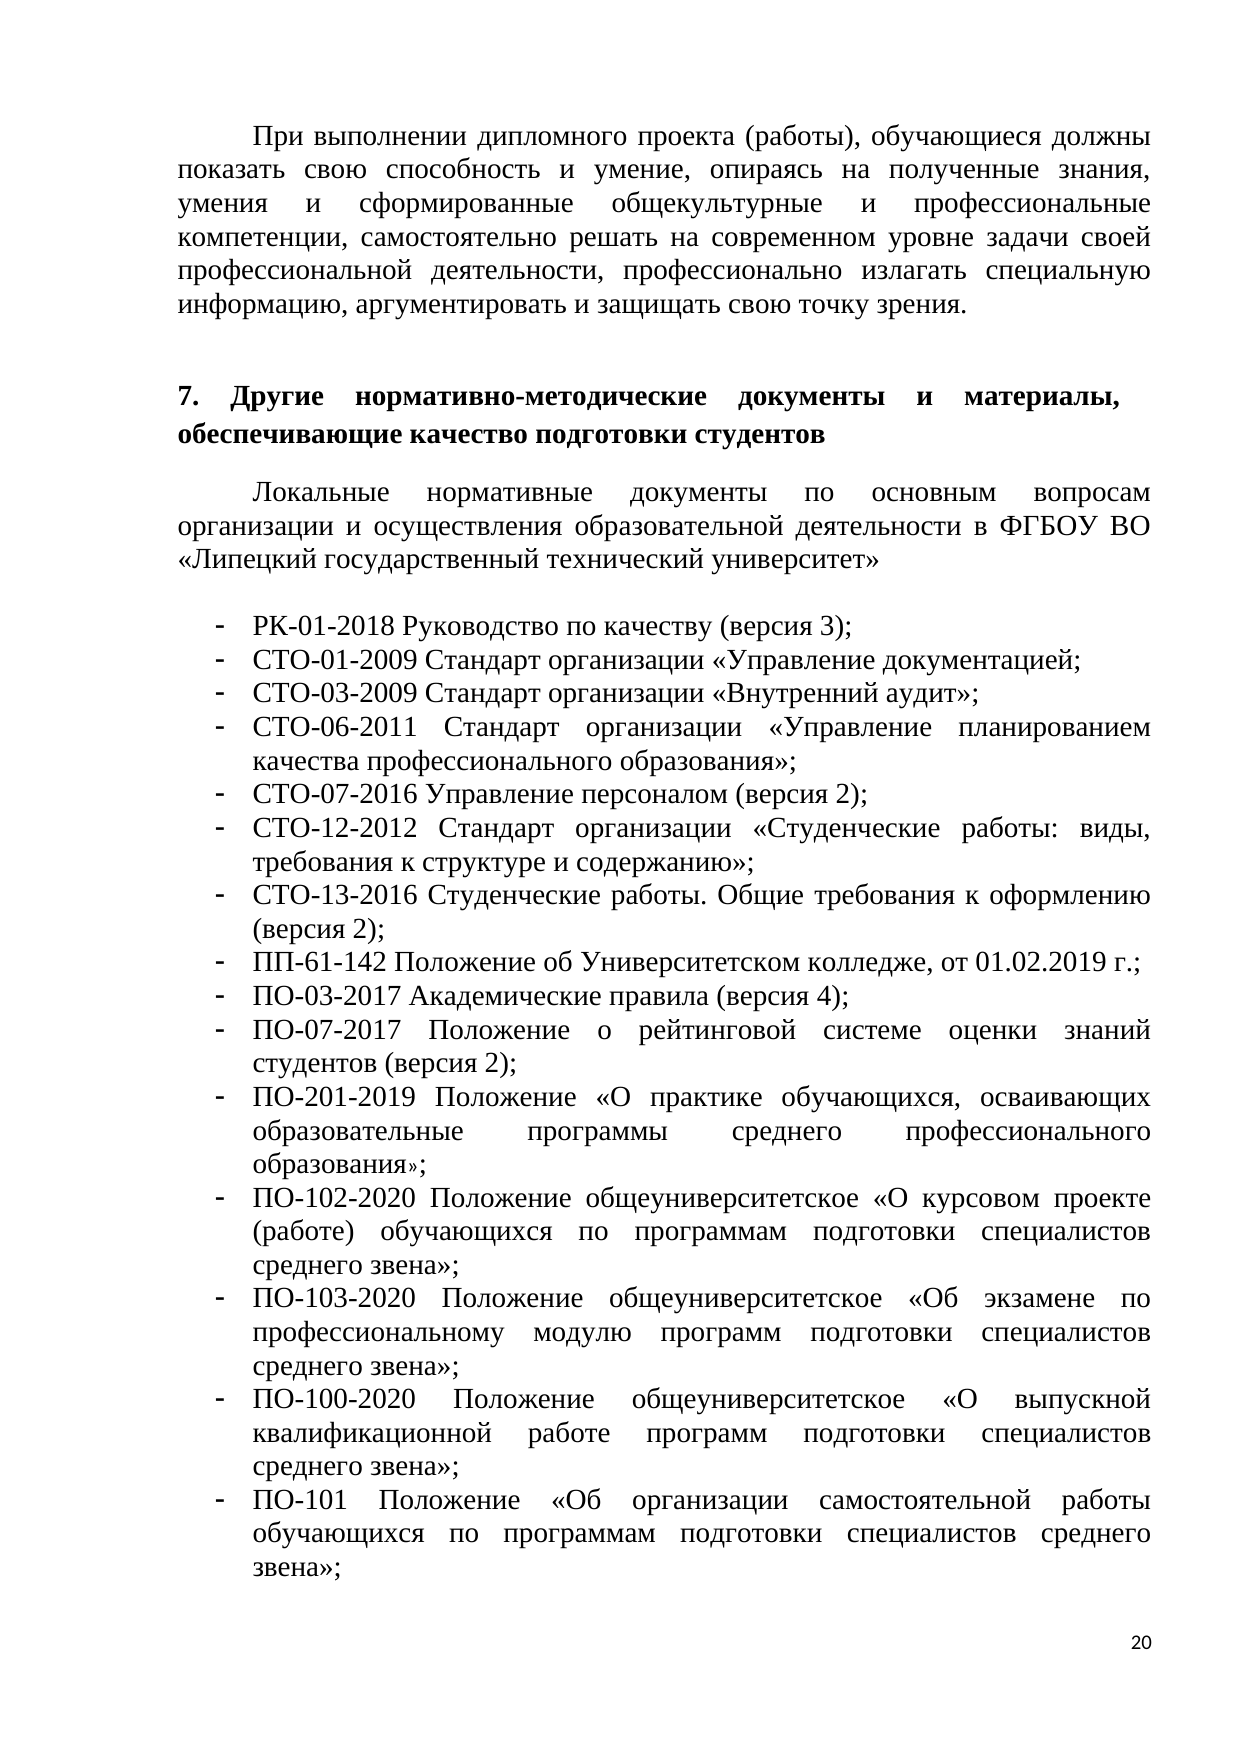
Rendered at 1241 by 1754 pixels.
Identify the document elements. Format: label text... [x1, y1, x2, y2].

list РК-01-2018 Руководство по качеству (версия 3); [215, 608, 1152, 642]
list СТО-01-2009 Стандарт организации «Управление документацией; [215, 642, 1152, 676]
list ПП-61-142 Положение об Университетском колледже, от 01.02.2019 г.; [215, 944, 1152, 978]
list СТО-03-2009 Стандарт организации «Внутренний аудит»; [215, 676, 1152, 709]
list СТО-13-2016 Студенческие работы. Общие требования к оформлению (версия 2); [215, 877, 1152, 944]
list СТО-06-2011 Стандарт организации «Управление планированием качества профессионального образования»; [215, 709, 1152, 776]
list СТО-12-2012 Стандарт организации «Студенческие работы: виды, требования к структуре и содержанию»; [215, 810, 1152, 877]
list СТО-07-2016 Управление персоналом (версия 2); [215, 776, 1152, 810]
list ПО-201-2019 Положение «О практике обучающихся, осваивающих образовательные программы среднего профессионального образования»; [215, 1079, 1152, 1180]
list ПО-07-2017 Положение о рейтинговой системе оценки знаний студентов (версия 2); [215, 1012, 1152, 1079]
subtitle 7. Другие нормативно-методические документы и материалы, обеспечивающие качество подготовки студентов [177, 378, 1152, 450]
list ПО-101 Положение «Об организации самостоятельной работы обучающихся по программам подготовки специалистов среднего звена»; [215, 1482, 1152, 1583]
list ПО-102-2020 Положение общеуниверситетское «О курсовом проекте (работе) обучающихся по программам подготовки специалистов среднего звена»; [215, 1180, 1152, 1280]
text Локальные нормативные документы по основным вопросам организации и осуществления образовательной деятельности в ФГБОУ ВО «Липецкий государственный технический университет» [177, 474, 1152, 575]
list ПО-100-2020 Положение общеуниверситетское «О выпускной квалификационной работе программ подготовки специалистов среднего звена»; [215, 1381, 1152, 1482]
text При выполнении дипломного проекта (работы), обучающиеся должны показать свою способность и умение, опираясь на полученные знания, умения и сформированные общекультурные и профессиональные компетенции, самостоятельно решать на современном уровне задачи своей профессиональной деятельности, профессионально излагать специальную информацию, аргументировать и защищать свою точку зрения. [177, 118, 1152, 319]
list ПО-03-2017 Академические правила (версия 4); [215, 978, 1152, 1012]
list ПО-103-2020 Положение общеуниверситетское «Об экзамене по профессиональному модулю программ подготовки специалистов среднего звена»; [215, 1280, 1152, 1381]
